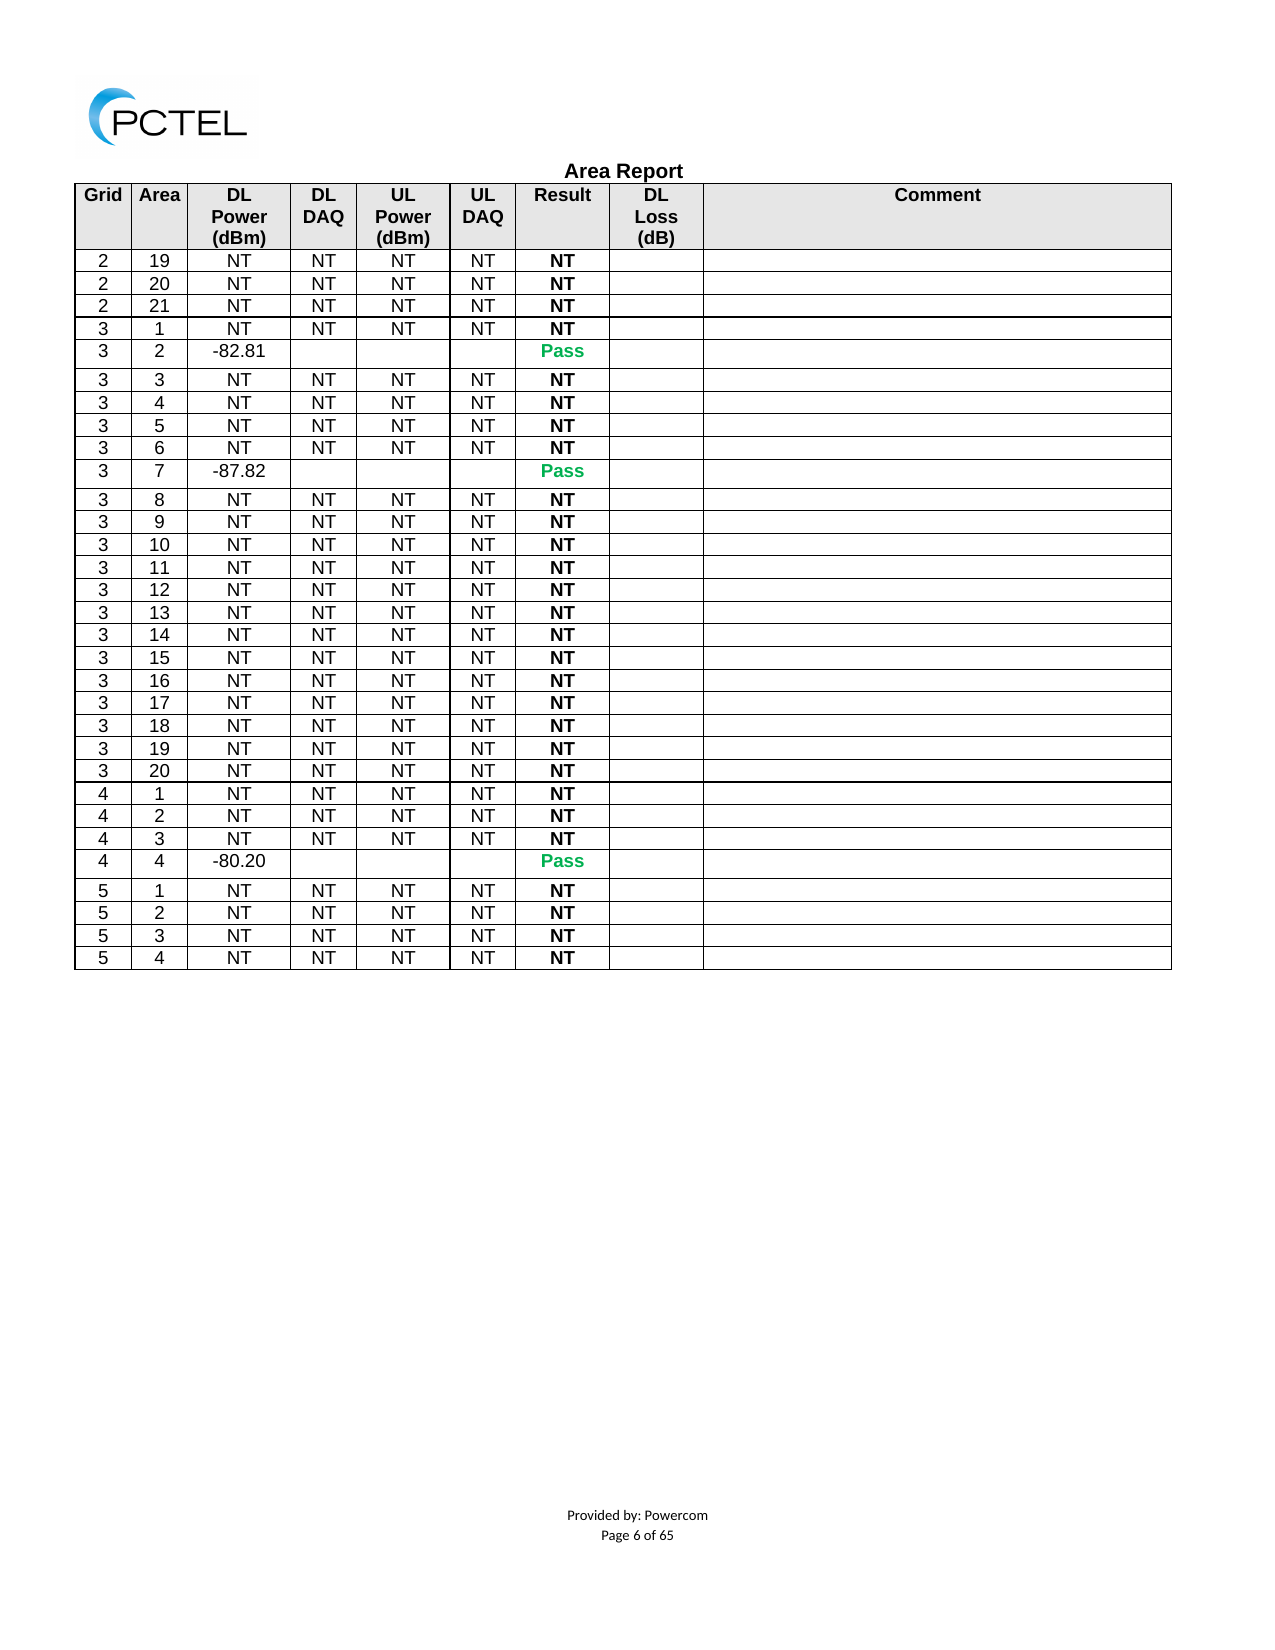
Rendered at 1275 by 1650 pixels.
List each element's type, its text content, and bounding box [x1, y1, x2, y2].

table_cell [704, 602, 1171, 623]
table_cell 3 [76, 670, 131, 691]
table_cell 2 [132, 805, 187, 827]
table_cell [704, 369, 1171, 391]
table_cell NT [291, 805, 356, 827]
table_cell NT [188, 511, 290, 533]
table_cell NT [357, 828, 449, 849]
table_cell NT [357, 556, 449, 578]
table_cell NT [516, 715, 609, 736]
table_cell [704, 760, 1171, 781]
table_cell 3 [76, 511, 131, 533]
table_cell UL DAQ [451, 184, 515, 249]
table_cell NT [357, 272, 449, 294]
table_cell 4 [76, 850, 131, 878]
table_cell NT [188, 414, 290, 436]
table_cell NT [357, 902, 449, 923]
table_header Area Report [75, 159, 1172, 183]
table_cell NT [451, 369, 515, 391]
table_cell [451, 340, 515, 368]
table_cell 4 [76, 805, 131, 827]
table_cell 3 [76, 737, 131, 759]
table_cell 4 [132, 850, 187, 878]
table_cell NT [357, 947, 449, 969]
table_cell [610, 460, 703, 488]
table_cell [704, 250, 1171, 271]
table_cell NT [516, 534, 609, 555]
table_cell [610, 392, 703, 413]
table_cell NT [291, 295, 356, 316]
table_cell 2 [76, 272, 131, 294]
table_cell Comment [704, 184, 1171, 249]
table_cell [451, 850, 515, 878]
table_cell NT [451, 272, 515, 294]
table_cell 2 [76, 250, 131, 271]
table_cell NT [451, 737, 515, 759]
table_cell NT [357, 392, 449, 413]
table_cell NT [357, 318, 449, 339]
table_cell NT [451, 715, 515, 736]
table_cell [704, 692, 1171, 714]
table_cell NT [291, 556, 356, 578]
table_cell 14 [132, 624, 187, 646]
table_cell NT [516, 489, 609, 510]
table_cell NT [188, 805, 290, 827]
table_cell NT [357, 369, 449, 391]
table_cell NT [516, 879, 609, 901]
table_cell [610, 489, 703, 510]
table_cell 5 [76, 879, 131, 901]
table_cell NT [357, 879, 449, 901]
table_cell NT [357, 692, 449, 714]
table_cell NT [451, 250, 515, 271]
table_cell NT [188, 369, 290, 391]
table_cell [610, 414, 703, 436]
table_cell NT [357, 925, 449, 946]
table_cell NT [291, 392, 356, 413]
table_cell [610, 272, 703, 294]
table_cell 3 [76, 414, 131, 436]
table_cell NT [357, 805, 449, 827]
table_cell NT [516, 925, 609, 946]
table_cell [357, 850, 449, 878]
table_cell [451, 460, 515, 488]
table_cell NT [451, 511, 515, 533]
table_cell [704, 947, 1171, 969]
table_cell NT [451, 624, 515, 646]
table_cell NT [188, 250, 290, 271]
table_cell [357, 340, 449, 368]
table_cell NT [516, 828, 609, 849]
table_cell 4 [76, 783, 131, 804]
table_cell [704, 437, 1171, 458]
table_cell UL Power (dBm) [357, 184, 449, 249]
table_cell 8 [132, 489, 187, 510]
table_cell [610, 318, 703, 339]
table_cell 3 [76, 534, 131, 555]
table_cell [704, 579, 1171, 601]
table_cell [704, 295, 1171, 316]
table_cell NT [516, 760, 609, 781]
table_cell 3 [76, 624, 131, 646]
table_cell 16 [132, 670, 187, 691]
table_cell NT [291, 318, 356, 339]
table_cell NT [516, 272, 609, 294]
table_cell NT [516, 369, 609, 391]
table_cell [610, 947, 703, 969]
table_cell 3 [76, 647, 131, 668]
table_cell 5 [76, 902, 131, 923]
table_cell -82.81 [188, 340, 290, 368]
table_cell Pass [516, 460, 609, 488]
table_cell NT [188, 437, 290, 458]
table_cell [704, 737, 1171, 759]
table_cell NT [291, 489, 356, 510]
table_cell [291, 850, 356, 878]
table_cell 12 [132, 579, 187, 601]
table_cell NT [451, 805, 515, 827]
table_cell [704, 624, 1171, 646]
table_cell [704, 556, 1171, 578]
table_cell 5 [132, 414, 187, 436]
table_cell NT [516, 692, 609, 714]
table_cell NT [291, 624, 356, 646]
table_cell NT [188, 783, 290, 804]
table_cell NT [291, 579, 356, 601]
table_cell -80.20 [188, 850, 290, 878]
table_cell DL DAQ [291, 184, 356, 249]
table_cell NT [291, 647, 356, 668]
table_cell NT [451, 947, 515, 969]
table_cell Pass [516, 340, 609, 368]
table_cell NT [357, 624, 449, 646]
table_cell [610, 879, 703, 901]
table_cell NT [188, 670, 290, 691]
table_cell 19 [132, 250, 187, 271]
table_cell 3 [76, 579, 131, 601]
table_cell NT [188, 828, 290, 849]
table_cell [704, 414, 1171, 436]
table_cell NT [188, 737, 290, 759]
table_cell NT [451, 670, 515, 691]
table_cell [610, 828, 703, 849]
table_cell NT [451, 556, 515, 578]
table_cell [704, 392, 1171, 413]
table_cell 20 [132, 272, 187, 294]
table_cell [610, 647, 703, 668]
table_cell NT [357, 437, 449, 458]
table_cell [704, 805, 1171, 827]
table_cell NT [516, 392, 609, 413]
table_cell NT [451, 902, 515, 923]
table_cell 6 [132, 437, 187, 458]
table_cell 4 [132, 392, 187, 413]
table_cell 3 [76, 489, 131, 510]
table_cell 3 [76, 340, 131, 368]
table_cell [610, 760, 703, 781]
table_cell [610, 692, 703, 714]
table_cell [610, 624, 703, 646]
table_cell NT [291, 902, 356, 923]
table_cell NT [291, 925, 356, 946]
table_cell NT [451, 295, 515, 316]
table_cell NT [357, 534, 449, 555]
table_cell 3 [132, 828, 187, 849]
table_cell NT [451, 760, 515, 781]
table_cell Area [132, 184, 187, 249]
table_cell 1 [132, 879, 187, 901]
table_cell [610, 579, 703, 601]
table_cell 18 [132, 715, 187, 736]
table_cell NT [188, 647, 290, 668]
table_cell [704, 647, 1171, 668]
table_cell NT [516, 783, 609, 804]
table_cell 3 [76, 556, 131, 578]
table_cell NT [188, 602, 290, 623]
table_cell 19 [132, 737, 187, 759]
table_cell Grid [76, 184, 131, 249]
table_cell Pass [516, 850, 609, 878]
table_cell NT [451, 647, 515, 668]
table_cell NT [188, 534, 290, 555]
table_cell NT [516, 647, 609, 668]
table_cell 3 [76, 715, 131, 736]
table_cell NT [451, 692, 515, 714]
table_cell NT [516, 556, 609, 578]
table_cell NT [291, 511, 356, 533]
table_cell NT [357, 602, 449, 623]
table_cell NT [357, 295, 449, 316]
table_cell NT [291, 414, 356, 436]
table_cell NT [451, 414, 515, 436]
table_cell NT [357, 783, 449, 804]
table_cell 7 [132, 460, 187, 488]
table_cell [704, 850, 1171, 878]
table_cell NT [291, 947, 356, 969]
table_cell NT [516, 602, 609, 623]
table_cell [291, 460, 356, 488]
table_cell NT [357, 670, 449, 691]
table_cell NT [188, 760, 290, 781]
table_cell 11 [132, 556, 187, 578]
table_cell [704, 670, 1171, 691]
table_cell [610, 437, 703, 458]
table_cell [704, 272, 1171, 294]
table_cell NT [291, 692, 356, 714]
table_cell 2 [132, 902, 187, 923]
table_cell NT [516, 414, 609, 436]
table_cell NT [357, 250, 449, 271]
table_cell NT [291, 369, 356, 391]
table_cell NT [188, 902, 290, 923]
table_cell [610, 670, 703, 691]
table_cell NT [516, 670, 609, 691]
table_cell 20 [132, 760, 187, 781]
table_cell [704, 828, 1171, 849]
table_cell 13 [132, 602, 187, 623]
table_cell NT [188, 925, 290, 946]
table_cell 3 [132, 369, 187, 391]
table_cell NT [291, 760, 356, 781]
table_cell NT [516, 947, 609, 969]
table_cell NT [516, 318, 609, 339]
table_cell NT [188, 318, 290, 339]
table_cell 3 [76, 318, 131, 339]
table_cell NT [516, 737, 609, 759]
table_cell NT [188, 579, 290, 601]
table_cell [610, 737, 703, 759]
table_cell 3 [76, 460, 131, 488]
table_cell NT [291, 602, 356, 623]
table_cell [704, 534, 1171, 555]
table_cell NT [291, 737, 356, 759]
table_cell NT [516, 511, 609, 533]
table_cell NT [357, 647, 449, 668]
table_cell 4 [76, 828, 131, 849]
table_cell 15 [132, 647, 187, 668]
picture [75, 75, 260, 159]
table_cell [704, 489, 1171, 510]
table_cell [610, 783, 703, 804]
table_cell NT [451, 318, 515, 339]
table_cell NT [291, 437, 356, 458]
table_cell [704, 783, 1171, 804]
table_cell DL Power (dBm) [188, 184, 290, 249]
table_cell NT [188, 692, 290, 714]
table_cell 10 [132, 534, 187, 555]
table_cell 21 [132, 295, 187, 316]
table_cell Result [516, 184, 609, 249]
table_cell NT [451, 783, 515, 804]
table_cell 3 [76, 369, 131, 391]
table_cell NT [357, 511, 449, 533]
table_cell NT [188, 295, 290, 316]
table_cell NT [357, 715, 449, 736]
table_cell [704, 902, 1171, 923]
table_cell [610, 715, 703, 736]
table_cell NT [516, 624, 609, 646]
table_cell NT [357, 414, 449, 436]
table_cell 3 [76, 392, 131, 413]
table_cell [610, 250, 703, 271]
table_cell 3 [76, 602, 131, 623]
table_cell 2 [132, 340, 187, 368]
table_cell NT [516, 902, 609, 923]
table_cell -87.82 [188, 460, 290, 488]
table_cell NT [451, 534, 515, 555]
table_cell 5 [76, 925, 131, 946]
table_cell [291, 340, 356, 368]
table_cell NT [516, 579, 609, 601]
table_cell 3 [132, 925, 187, 946]
table_cell NT [188, 947, 290, 969]
table_cell [610, 850, 703, 878]
table_cell NT [451, 828, 515, 849]
table_cell NT [188, 556, 290, 578]
table_cell NT [291, 879, 356, 901]
table_cell 5 [76, 947, 131, 969]
table_cell 9 [132, 511, 187, 533]
table_cell 4 [132, 947, 187, 969]
table_cell NT [451, 602, 515, 623]
table_cell DL Loss (dB) [610, 184, 703, 249]
table_cell NT [291, 828, 356, 849]
table_cell NT [357, 579, 449, 601]
table_cell [704, 715, 1171, 736]
table_cell 3 [76, 437, 131, 458]
table_cell [610, 925, 703, 946]
table_cell NT [451, 579, 515, 601]
table_cell [610, 340, 703, 368]
table_cell NT [188, 272, 290, 294]
table_cell NT [188, 489, 290, 510]
table_cell 1 [132, 318, 187, 339]
table_cell NT [451, 437, 515, 458]
table_cell NT [188, 715, 290, 736]
table_cell NT [451, 392, 515, 413]
table_cell [357, 460, 449, 488]
table_cell NT [188, 624, 290, 646]
table_cell NT [291, 534, 356, 555]
table_cell NT [451, 879, 515, 901]
table_cell [610, 602, 703, 623]
table_cell 3 [76, 692, 131, 714]
table_cell [610, 369, 703, 391]
table_cell NT [516, 250, 609, 271]
table_cell [704, 340, 1171, 368]
table_cell 3 [76, 760, 131, 781]
table_cell NT [451, 489, 515, 510]
table_cell NT [291, 670, 356, 691]
table_cell [610, 534, 703, 555]
table_cell NT [357, 760, 449, 781]
table_cell NT [291, 250, 356, 271]
table_cell NT [188, 879, 290, 901]
table_cell NT [357, 489, 449, 510]
table_cell [610, 805, 703, 827]
table_cell NT [516, 295, 609, 316]
table_cell NT [188, 392, 290, 413]
table_cell NT [291, 272, 356, 294]
table_cell 1 [132, 783, 187, 804]
table_cell NT [291, 715, 356, 736]
table_cell NT [357, 737, 449, 759]
table_cell NT [516, 437, 609, 458]
table_cell NT [451, 925, 515, 946]
table_cell [610, 511, 703, 533]
table_cell [610, 902, 703, 923]
table_cell NT [291, 783, 356, 804]
table_cell [704, 460, 1171, 488]
table_cell [704, 925, 1171, 946]
table_cell 2 [76, 295, 131, 316]
table_cell 17 [132, 692, 187, 714]
table_cell [704, 879, 1171, 901]
table_cell [704, 511, 1171, 533]
table_cell [610, 556, 703, 578]
table_cell [610, 295, 703, 316]
table_cell [704, 318, 1171, 339]
table_cell NT [516, 805, 609, 827]
